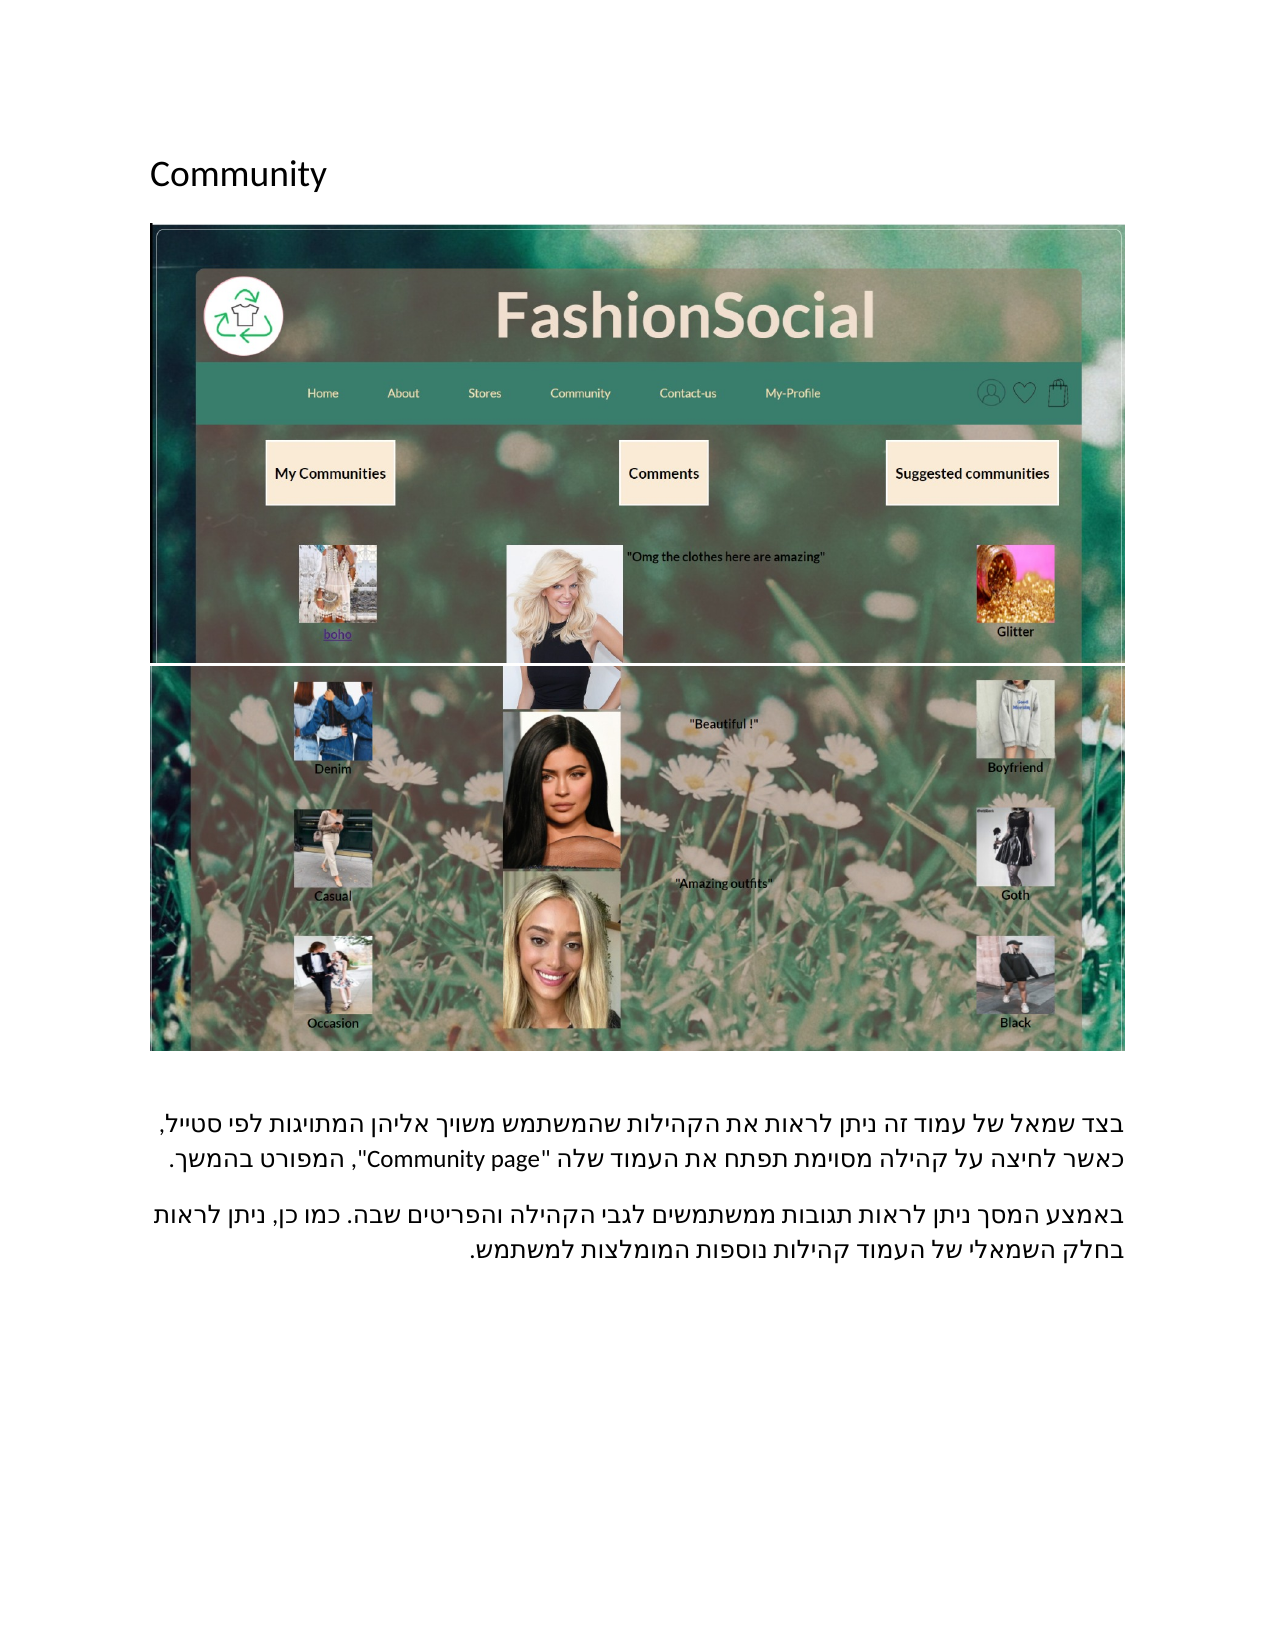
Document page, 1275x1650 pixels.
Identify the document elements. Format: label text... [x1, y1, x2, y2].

picture [150, 223, 1125, 663]
text Community [150, 150, 1125, 196]
picture [150, 666, 1125, 1051]
text באמצע המסך ניתן לראות תגובות ממשתמשים לגבי הקהילה והפריטים שבה. כמו כן, ניתן לראות בחלק השמאלי של העמוד קהילות נוספות המומלצות למשתמש. [150, 1199, 1125, 1264]
text בצד שמאל של עמוד זה ניתן לראות את הקהילות שהמשתמש משויך אליהן המתויגות לפי סטייל, כאשר לחיצה על קהילה מסוימת תפתח את העמוד שלה "Community page", המפורט בהמשך. [150, 1108, 1125, 1173]
